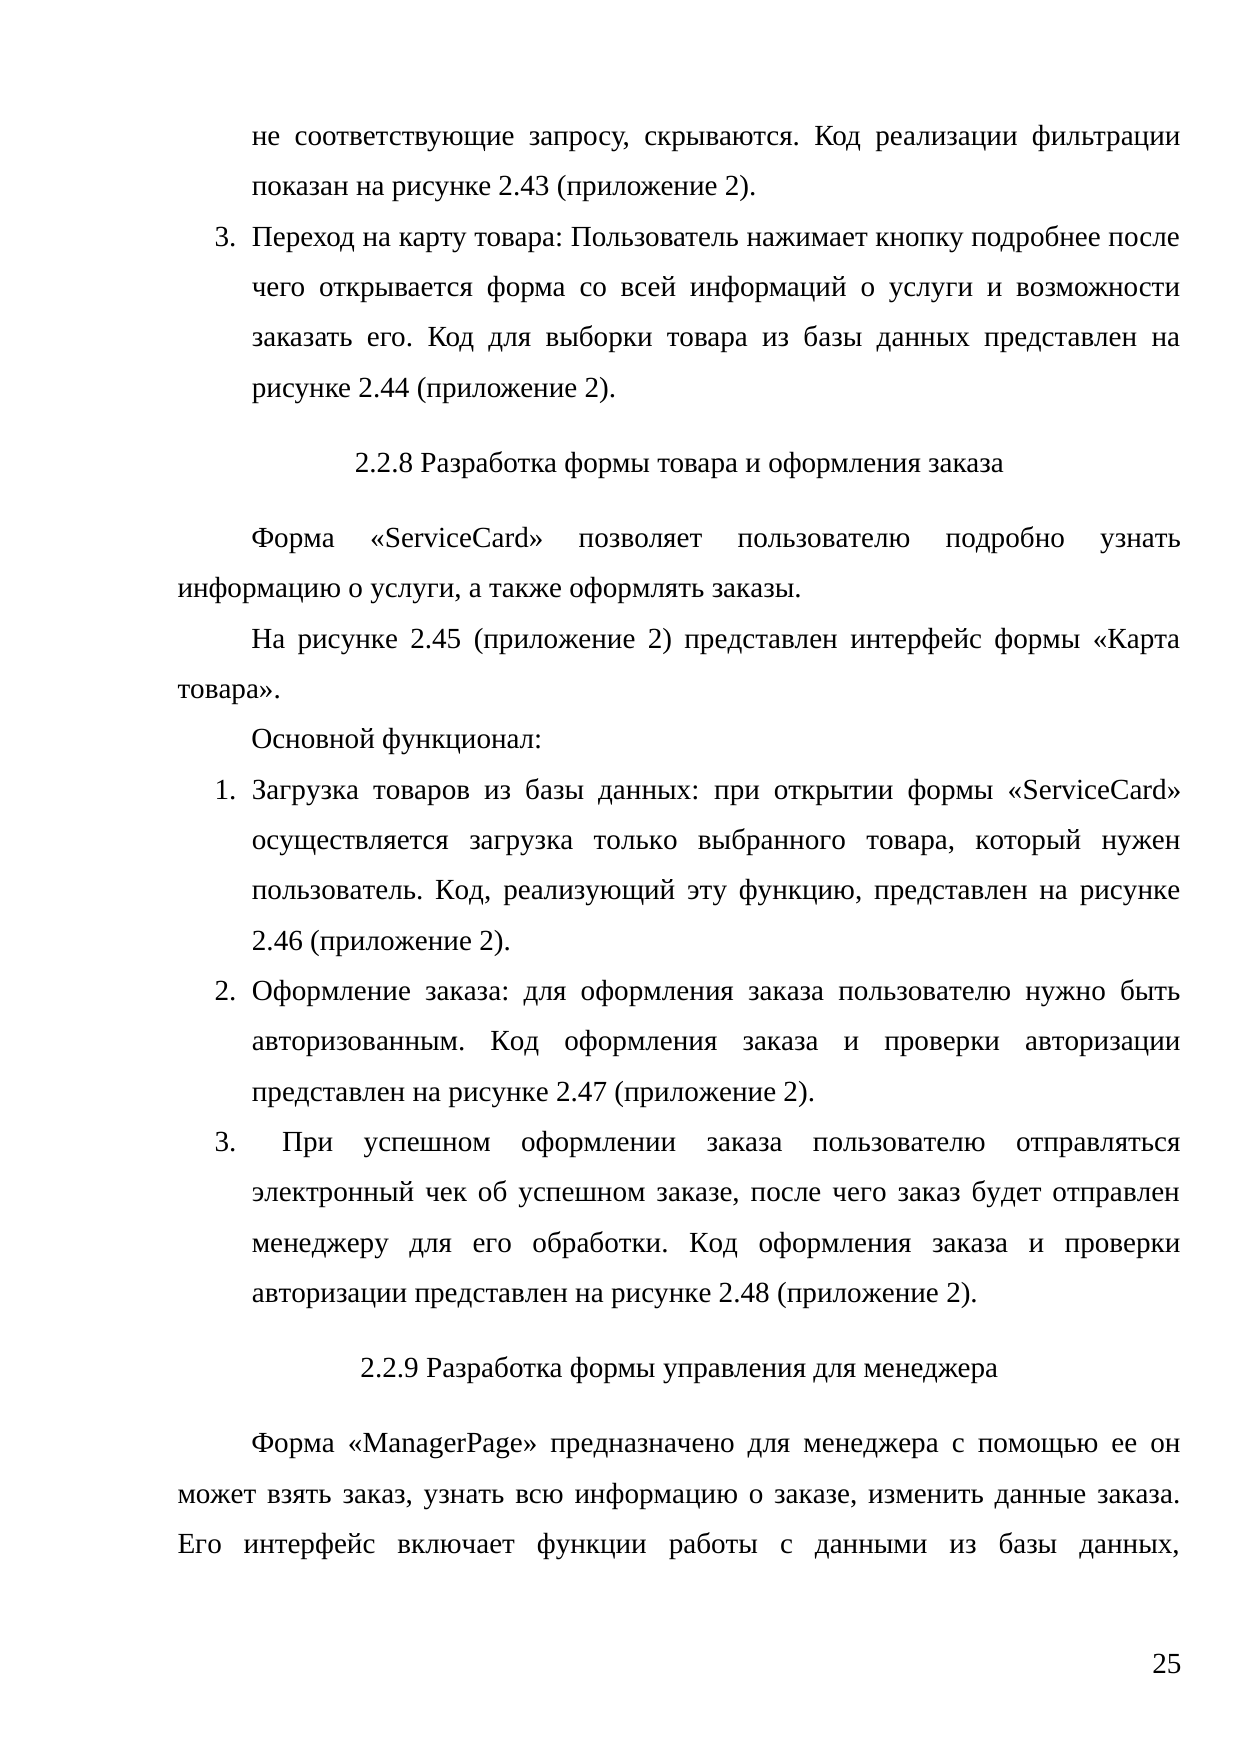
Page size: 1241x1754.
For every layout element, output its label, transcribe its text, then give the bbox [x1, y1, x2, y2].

list При успешном оформлении заказа пользователю отправляться электронный чек об успешном заказе, после чего заказ будет отправлен менеджеру для его обработки. Код оформления заказа и проверки авторизации представлен на рисунке 2.48 (приложение 2). [214, 1124, 1181, 1308]
text Форма «ServiceCard» позволяет пользователю подробно узнать информацию о услуги, а также оформлять заказы. [177, 520, 1181, 604]
text Основной функционал: [177, 722, 1181, 755]
text На рисунке 2.45 (приложение 2) представлен интерфейс формы «Карта товара». [177, 621, 1181, 705]
subtitle 2.2.8 Разработка формы товара и оформления заказа [177, 445, 1181, 478]
list Загрузка товаров из базы данных: при открытии формы «ServiceCard» осуществляется загрузка только выбранного товара, который нужен пользователь. Код, реализующий эту функцию, представлен на рисунке 2.46 (приложение 2). [214, 772, 1181, 956]
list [214, 118, 1181, 202]
subtitle 2.2.9 Разработка формы управления для менеджера [177, 1350, 1181, 1384]
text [177, 1426, 1181, 1560]
list Оформление заказа: для оформления заказа пользователю нужно быть авторизованным. Код оформления заказа и проверки авторизации представлен на рисунке 2.47 (приложение 2). [214, 973, 1181, 1107]
list Переход на карту товара: Пользователь нажимает кнопку подробнее после чего открывается форма со всей информаций о услуги и возможности заказать его. Код для выборки товара из базы данных представлен на рисунке 2.44 (приложение 2). [214, 219, 1181, 403]
